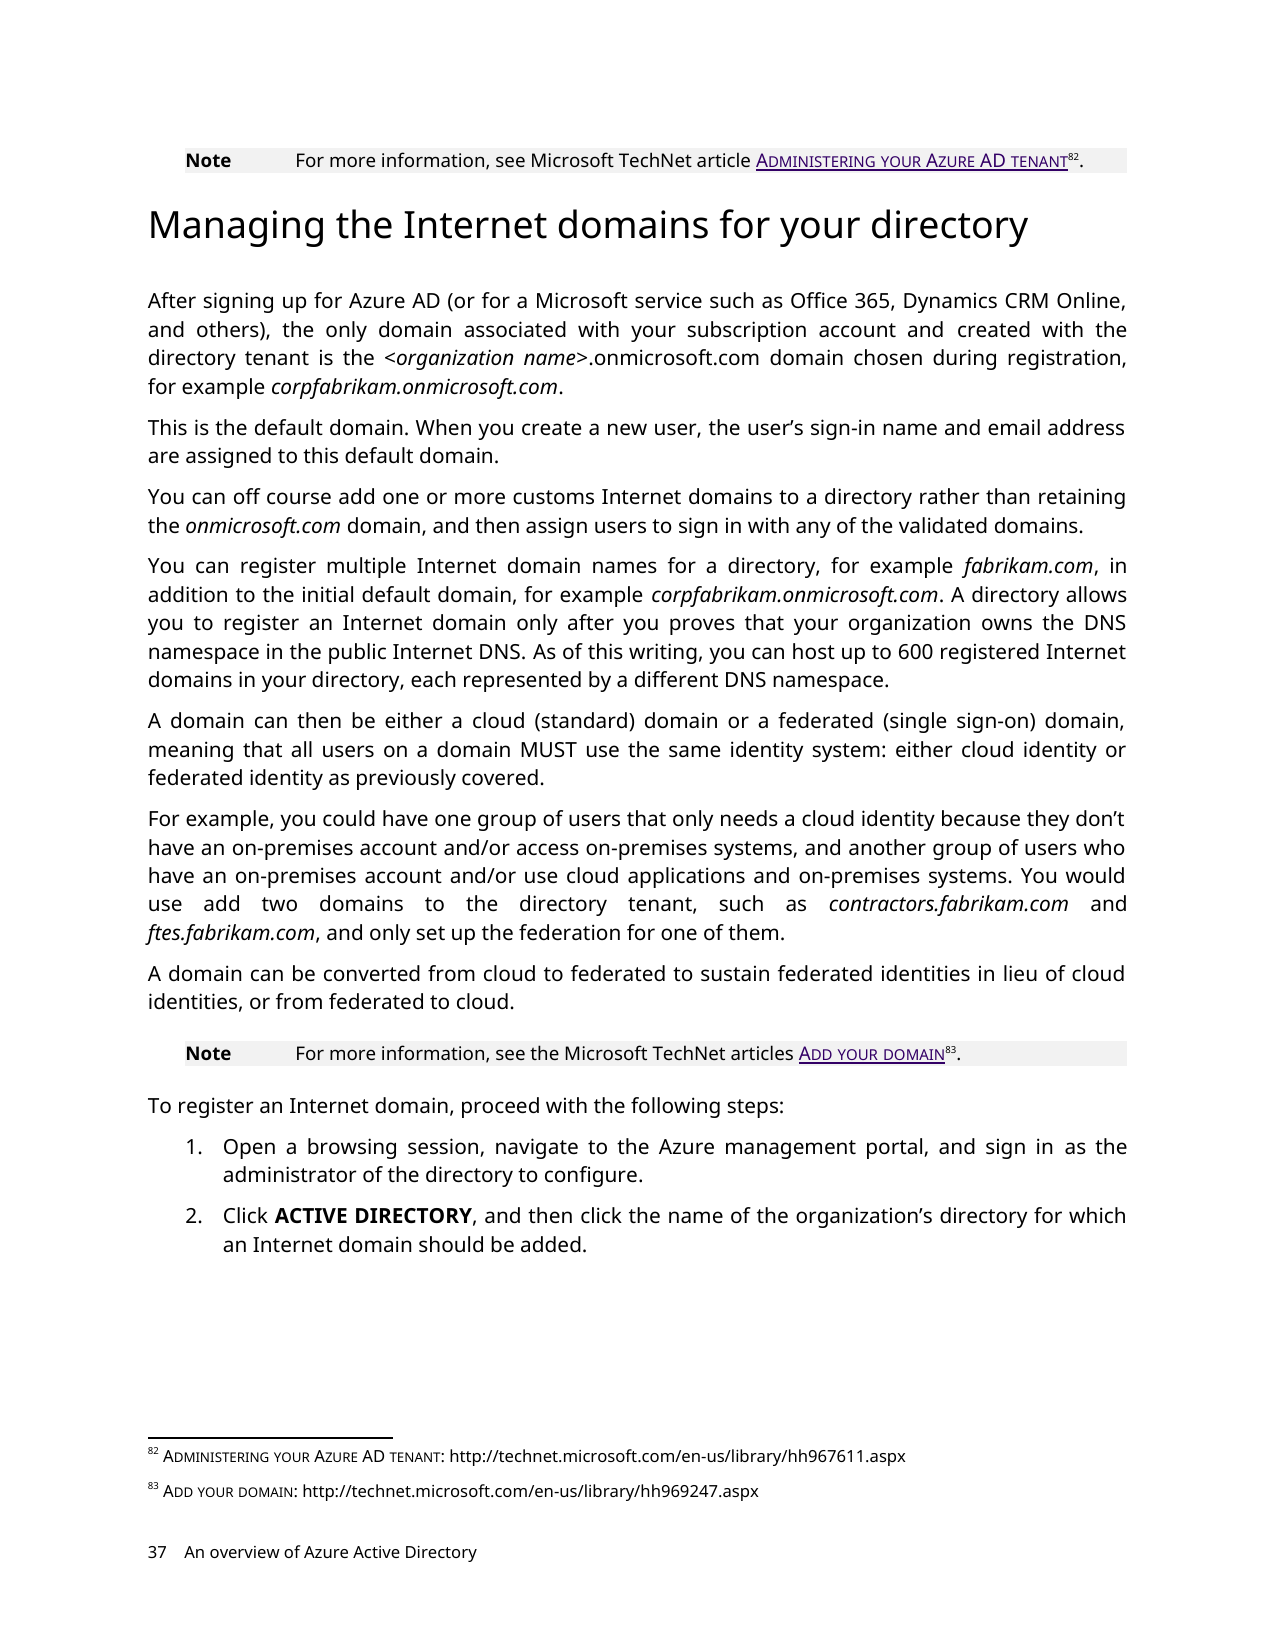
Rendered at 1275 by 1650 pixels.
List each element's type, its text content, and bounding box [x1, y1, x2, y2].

text Note For more information, see Microsoft TechNet article Administering your Azure AD tenant. [185, 148, 1127, 173]
text A domain can be converted from cloud to federated to sustain federated identities in lieu of cloud identities, or from federated to cloud. [148, 959, 1127, 1016]
text You can register multiple Internet domain names for a directory, for example fabrikam.com, in addition to the initial default domain, for example corpfabrikam.onmicrosoft.com. A directory allows you to register an Internet domain only after you proves that your organization owns the DNS namespace in the public Internet DNS. As of this writing, you can host up to 600 registered Internet domains in your directory, each represented by a different DNS namespace. [148, 552, 1127, 694]
text You can off course add one or more customs Internet domains to a directory rather than retaining the onmicrosoft.com domain, and then assign users to sign in with any of the validated domains. [148, 482, 1127, 539]
text A domain can then be either a cloud (standard) domain or a federated (single sign-on) domain, meaning that all users on a domain MUST use the same identity system: either cloud identity or federated identity as previously covered. [148, 706, 1127, 792]
text This is the default domain. When you create a new user, the user’s sign-in name and email address are assigned to this default domain. [148, 413, 1127, 470]
text After signing up for Azure AD (or for a Microsoft service such as Office 365, Dynamics CRM Online, and others), the only domain associated with your subscription account and created with the directory tenant is the <organization name>.onmicrosoft.com domain chosen during registration, for example corpfabrikam.onmicrosoft.com. [148, 287, 1127, 400]
text Note For more information, see the Microsoft TechNet articles Add your domain. [185, 1041, 1127, 1066]
text To register an Internet domain, proceed with the following steps: [148, 1091, 1127, 1120]
text For example, you could have one group of users that only needs a cloud identity because they don’t have an on-premises account and/or access on-premises systems, and another group of users who have an on-premises account and/or use cloud applications and on-premises systems. You would use add two domains to the directory tenant, such as contractors.fabrikam.com and ftes.fabrikam.com, and only set up the federation for one of them. [148, 804, 1127, 946]
list Open a browsing session, navigate to the Azure management portal, and sign in as the administrator of the directory to configure. [185, 1132, 1127, 1189]
subtitle Managing the Internet domains for your directory [148, 198, 1127, 249]
list Click ACTIVE DIRECTORY, and then click the name of the organization’s directory for which an Internet domain should be added. [185, 1202, 1127, 1258]
